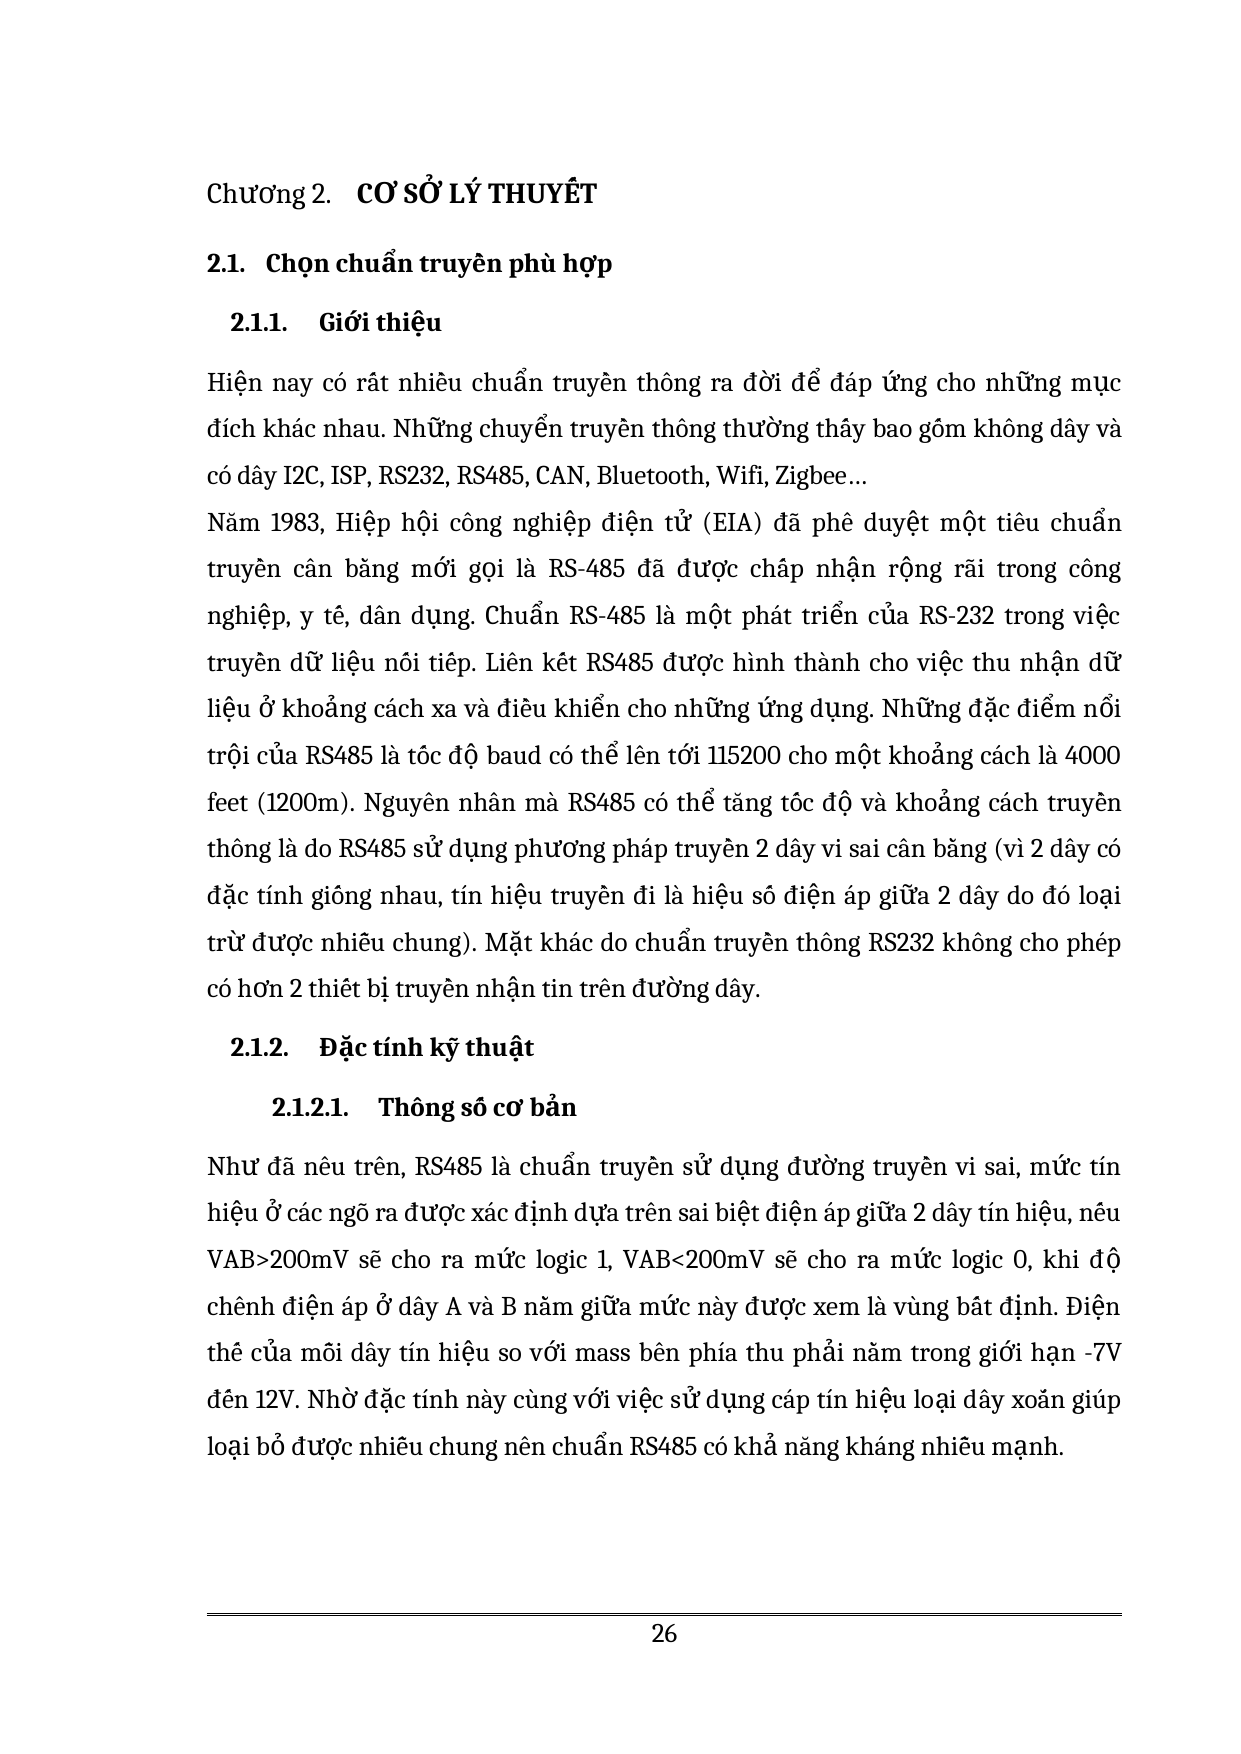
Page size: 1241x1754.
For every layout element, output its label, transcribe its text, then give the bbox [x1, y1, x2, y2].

subtitle Chọn chuẩn truyền phù hợp [207, 248, 1122, 279]
text Năm 1983, Hiệp hội công nghiệp điện tử (EIA) đã phê duyệt một tiêu chuẩn truyền cân bằng mới gọi là RS-485 đã được chấp nhận rộng rãi trong công nghiệp, y tế, dân dụng. Chuẩn RS-485 là một phát triển của RS-232 trong việc truyền dữ liệu nối tiếp. Liên kết RS485 được hình thành cho việc thu nhận dữ liệu ở khoảng cách xa và điều khiển cho những ứng dụng. Những đặc điểm nổi trội của RS485 là tốc độ baud có thể lên tới 115200 cho một khoảng cách là 4000 feet (1200m). Nguyên nhân mà RS485 có thể tăng tốc độ và khoảng cách truyền thông là do RS485 sử dụng phương pháp truyền 2 dây vi sai cân bằng (vì 2 dây có đặc tính giống nhau, tín hiệu truyền đi là hiệu số điện áp giữa 2 dây do đó loại trừ được nhiễu chung). Mặt khác do chuẩn truyền thông RS232 không cho phép có hơn 2 thiết bị truyền nhận tin trên đường dây. [207, 507, 1122, 1004]
subtitle Đặc tính kỹ thuật [230, 1032, 1122, 1064]
text Như đã nêu trên, RS485 là chuẩn truyền sử dụng đường truyền vi sai, mức tín hiệu ở các ngõ ra được xác định dựa trên sai biệt điện áp giữa 2 dây tín hiệu, nếu VAB>200mV sẽ cho ra mức logic 1, VAB<200mV sẽ cho ra mức logic 0, khi độ chênh điện áp ở dây A và B nằm giữa mức này được xem là vùng bất định. Điện thế của mỗi dây tín hiệu so với mass bên phía thu phải nằm trong giới hạn -7V đến 12V. Nhờ đặc tính này cùng với việc sử dụng cáp tín hiệu loại dây xoắn giúp loại bỏ được nhiễu chung nên chuẩn RS485 có khả năng kháng nhiễu mạnh. [207, 1151, 1122, 1462]
text Hiện nay có rất nhiều chuẩn truyền thông ra đời để đáp ứng cho những mục đích khác nhau. Những chuyển truyền thông thường thấy bao gốm không dây và có dây I2C, ISP, RS232, RS485, CAN, Bluetooth, Wifi, Zigbee… [207, 367, 1122, 491]
subtitle CƠ SỞ LÝ THUYẾT [207, 177, 1122, 211]
subtitle Giới thiệu [230, 307, 1122, 339]
subtitle Thông số cơ bản [272, 1092, 1122, 1123]
